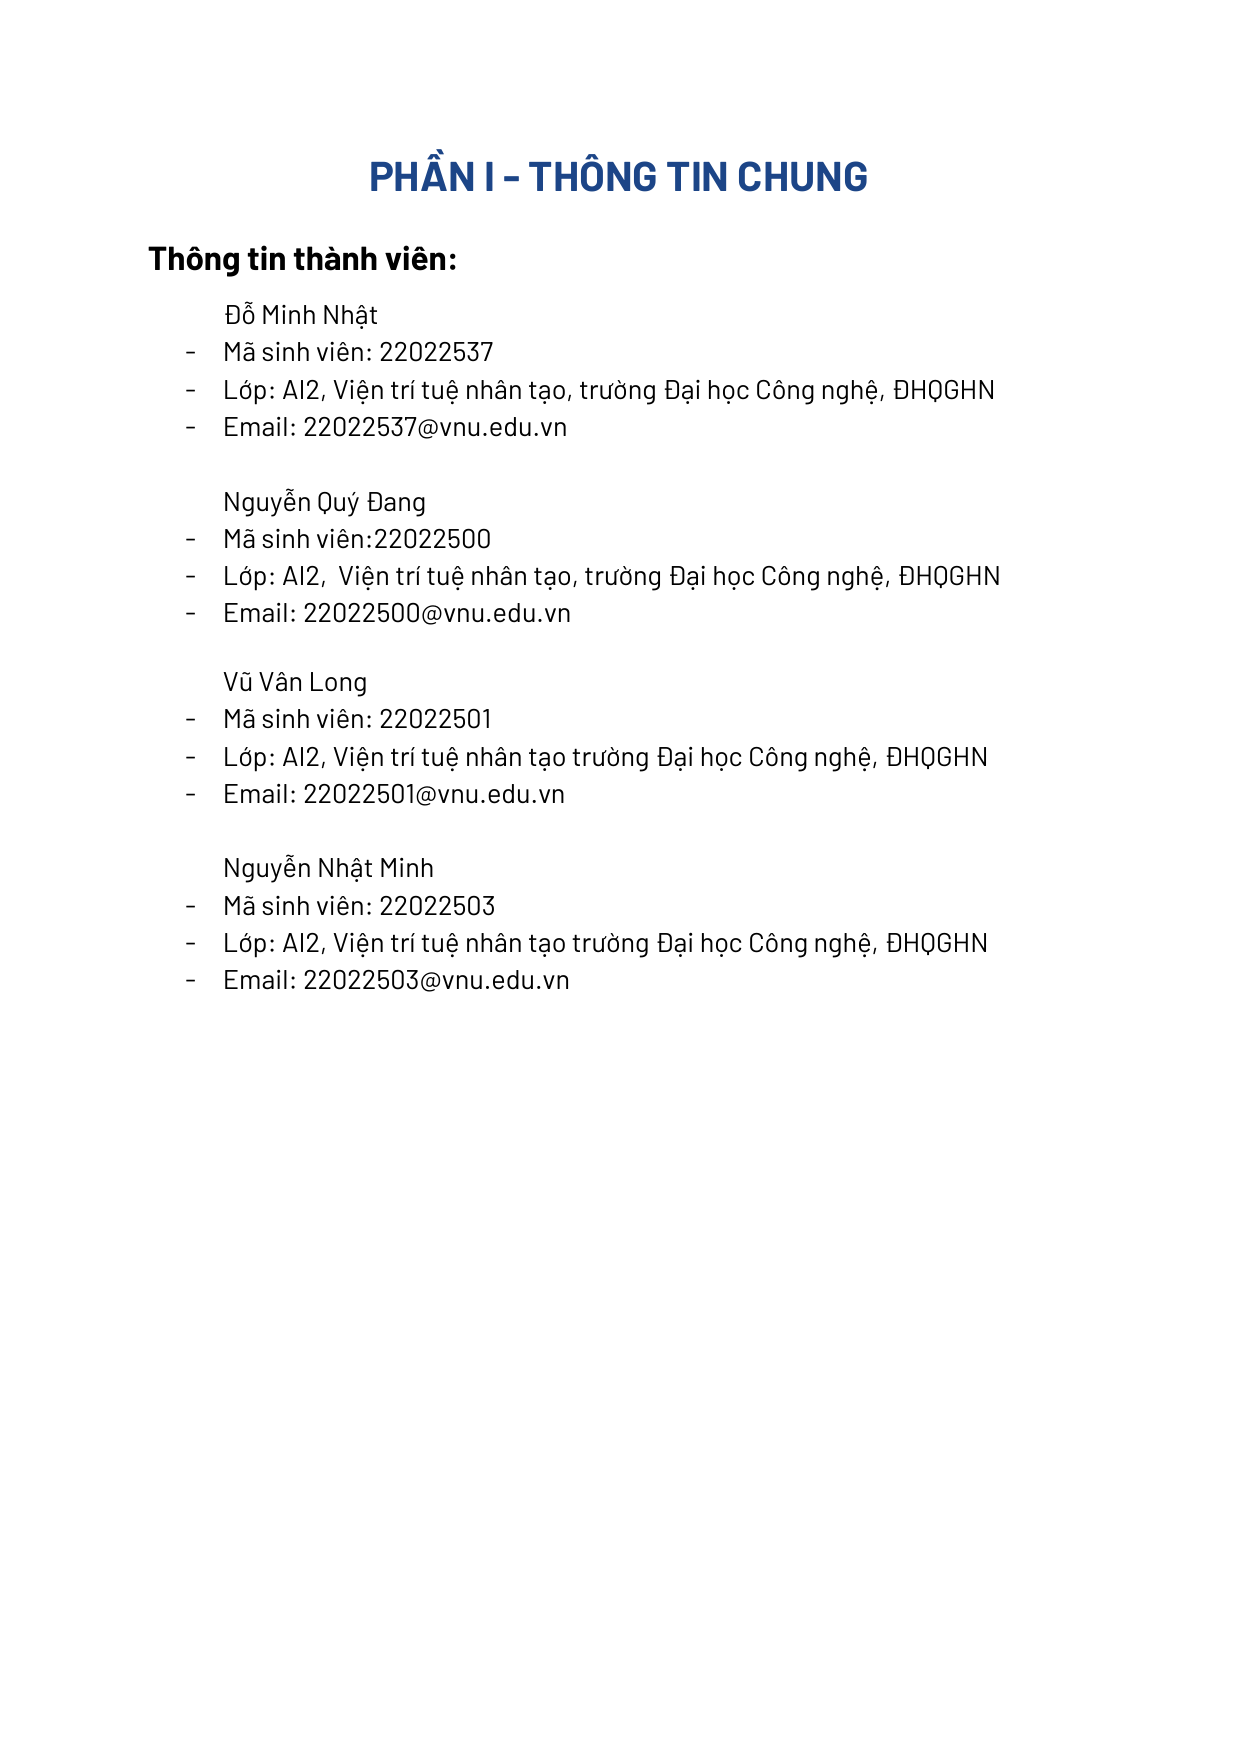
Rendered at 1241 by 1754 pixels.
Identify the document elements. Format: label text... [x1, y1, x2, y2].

list Email: 22022503@vnu.edu.vn [185, 963, 1090, 995]
list Lớp: AI2, Viện trí tuệ nhân tạo, trường Đại học Công nghệ, ĐHQGHN [185, 372, 1090, 404]
list Lớp: AI2, Viện trí tuệ nhân tạo trường Đại học Công nghệ, ĐHQGHN [185, 739, 1090, 771]
text Thông tin thành viên: [148, 237, 1090, 277]
subtitle PHẦN I - THÔNG TIN CHUNG [148, 150, 1090, 200]
list Email: 22022500@vnu.edu.vn [185, 596, 1090, 628]
text Vũ Vân Long [148, 664, 1090, 697]
list Lớp: AI2, Viện trí tuệ nhân tạo, trường Đại học Công nghệ, ĐHQGHN [185, 558, 1090, 591]
list Mã sinh viên: 22022537 [185, 335, 1090, 367]
list Email: 22022501@vnu.edu.vn [185, 776, 1090, 809]
text Đỗ Minh Nhật [148, 297, 1090, 330]
list Email: 22022537@vnu.edu.vn [185, 409, 1090, 442]
list Mã sinh viên: 22022501 [185, 702, 1090, 734]
list Mã sinh viên:22022500 [185, 521, 1090, 554]
list Lớp: AI2, Viện trí tuệ nhân tạo trường Đại học Công nghệ, ĐHQGHN [185, 925, 1090, 958]
text Nguyễn Quý Đang [223, 484, 1090, 516]
list Mã sinh viên: 22022503 [185, 888, 1090, 921]
text Nguyễn Nhật Minh [148, 851, 1090, 883]
